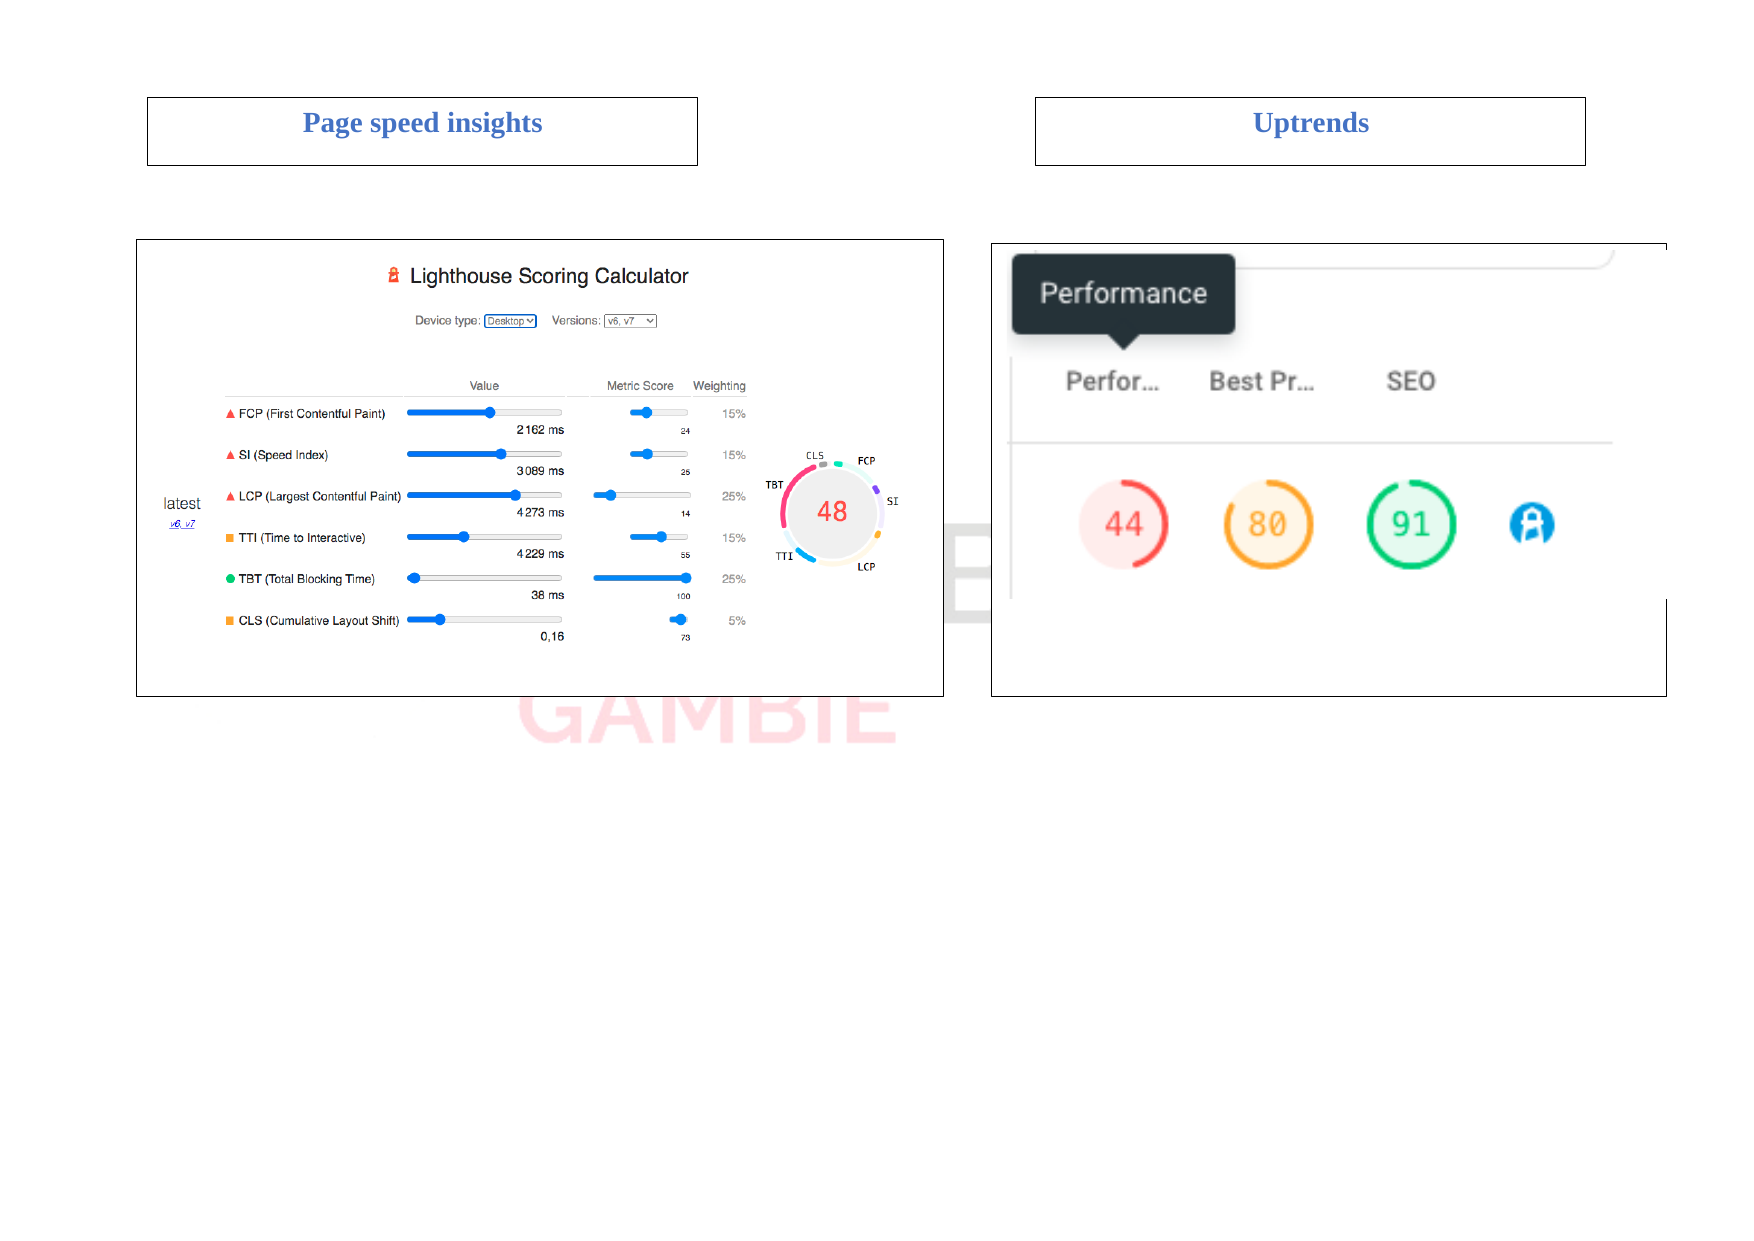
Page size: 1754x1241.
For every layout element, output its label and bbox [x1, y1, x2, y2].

picture [1006, 250, 1667, 599]
picture [152, 246, 910, 671]
